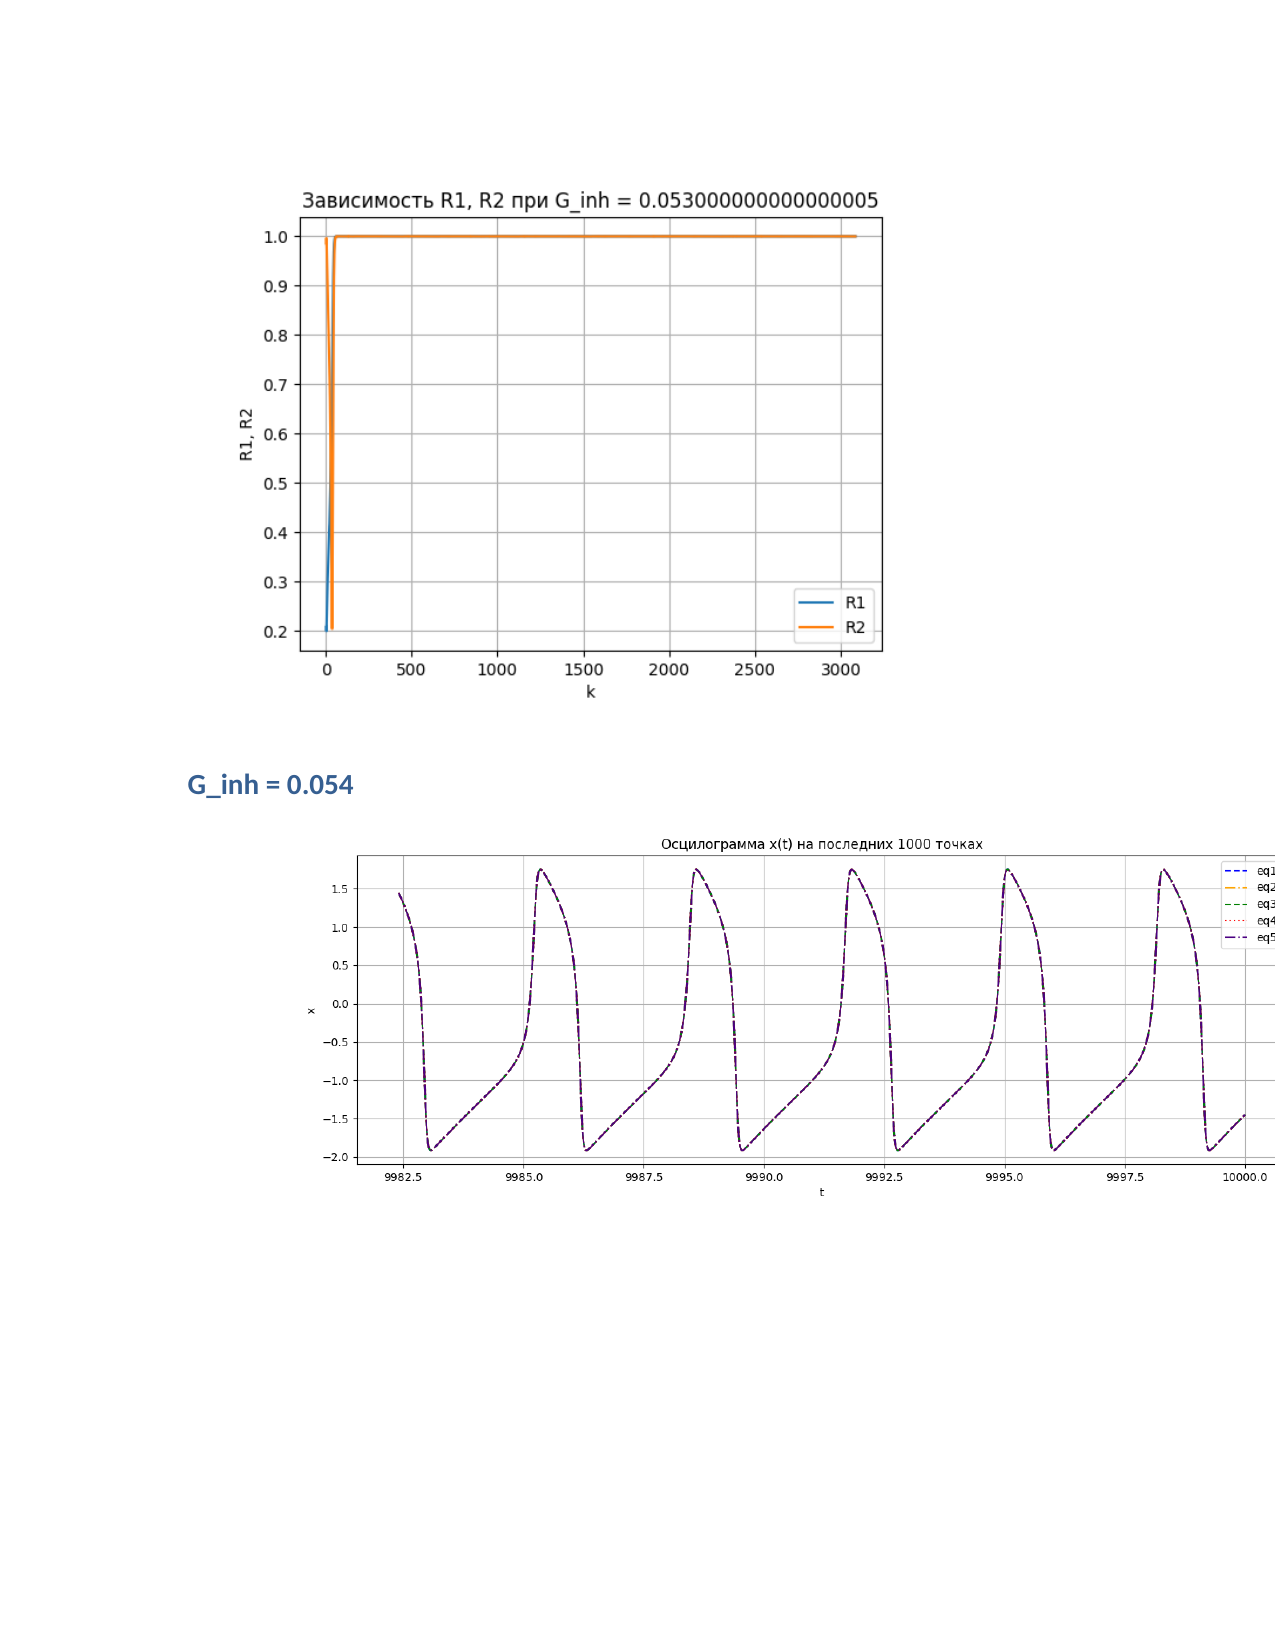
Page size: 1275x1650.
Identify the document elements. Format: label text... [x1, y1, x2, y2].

subtitle G_inh = 0.054 [187, 766, 1087, 802]
picture [206, 807, 1275, 1208]
picture [206, 150, 957, 713]
